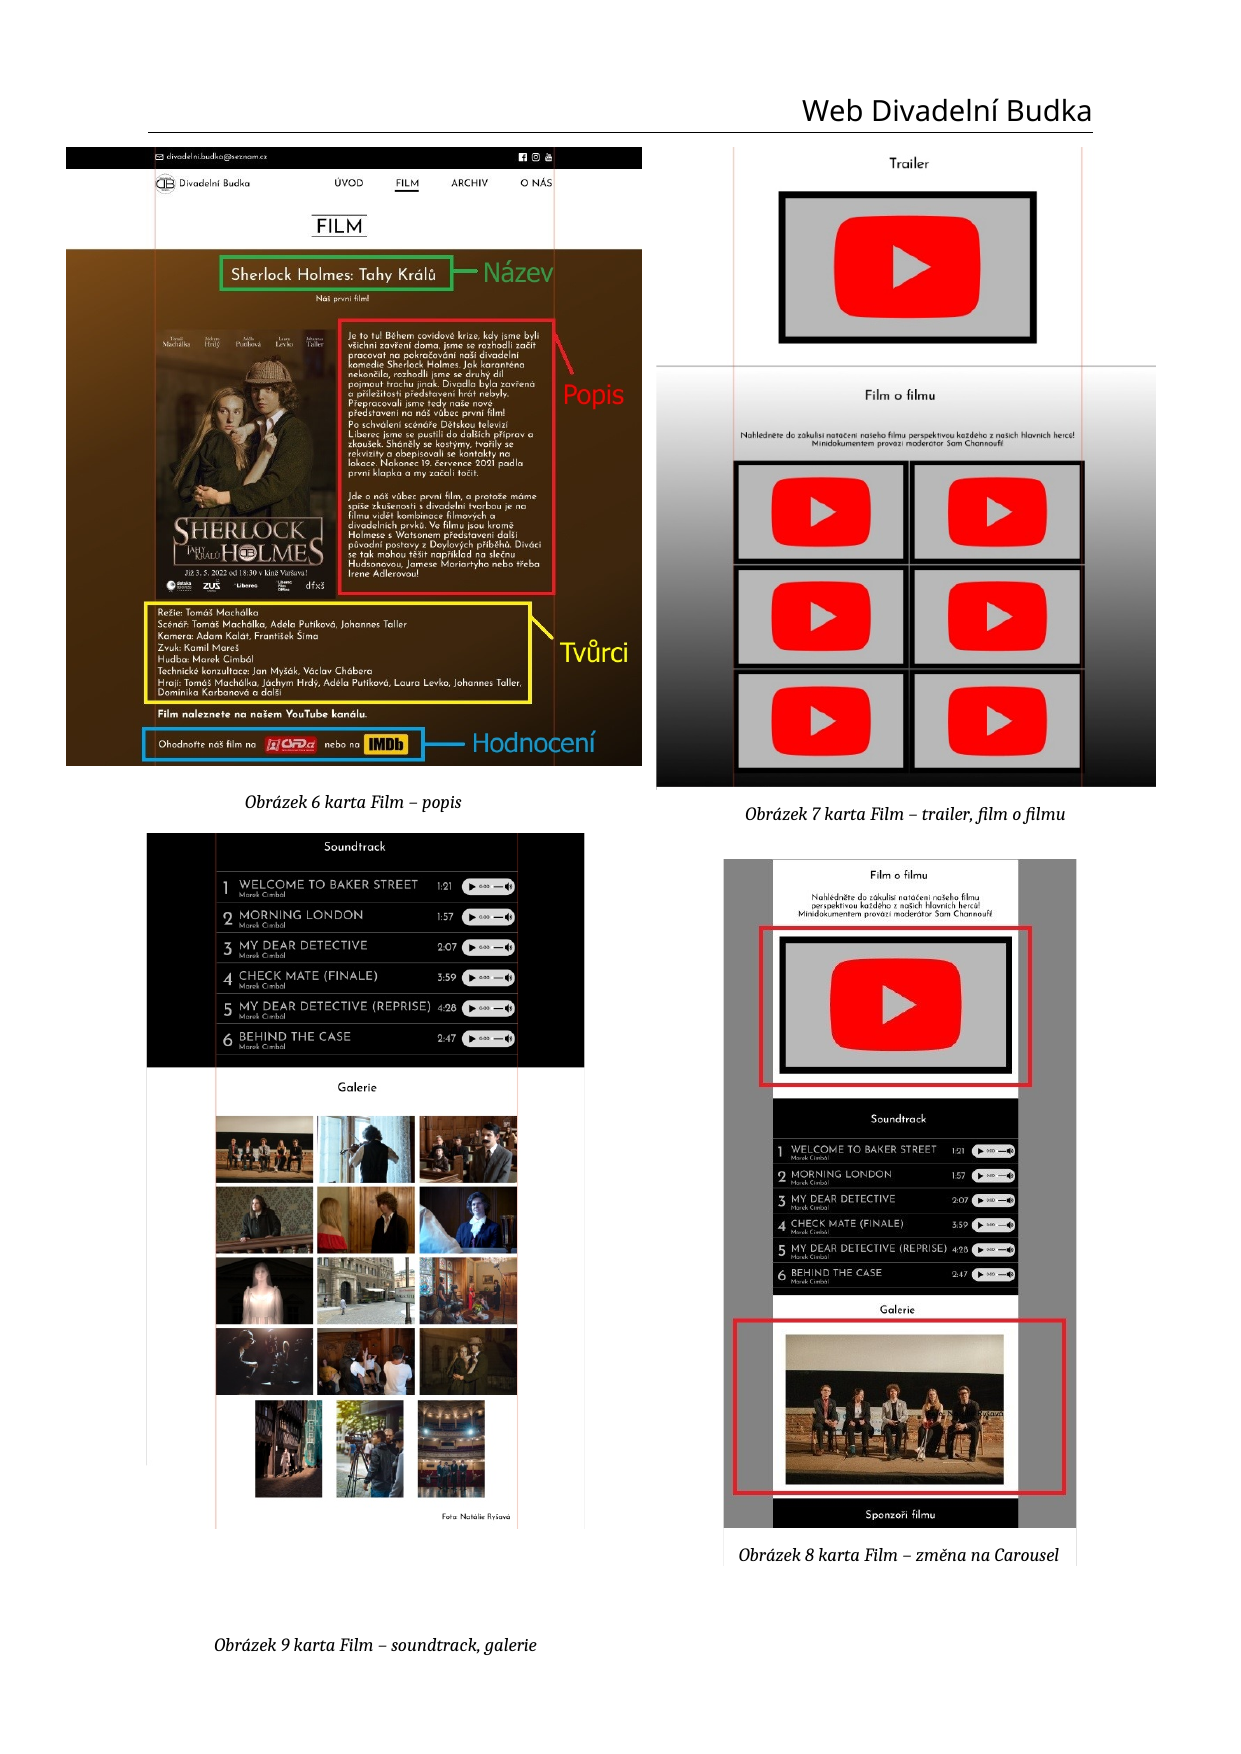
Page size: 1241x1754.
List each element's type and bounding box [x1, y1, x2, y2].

picture [723, 859, 1077, 1528]
picture [656, 147, 1156, 786]
picture [66, 147, 642, 766]
picture [146, 833, 585, 1529]
